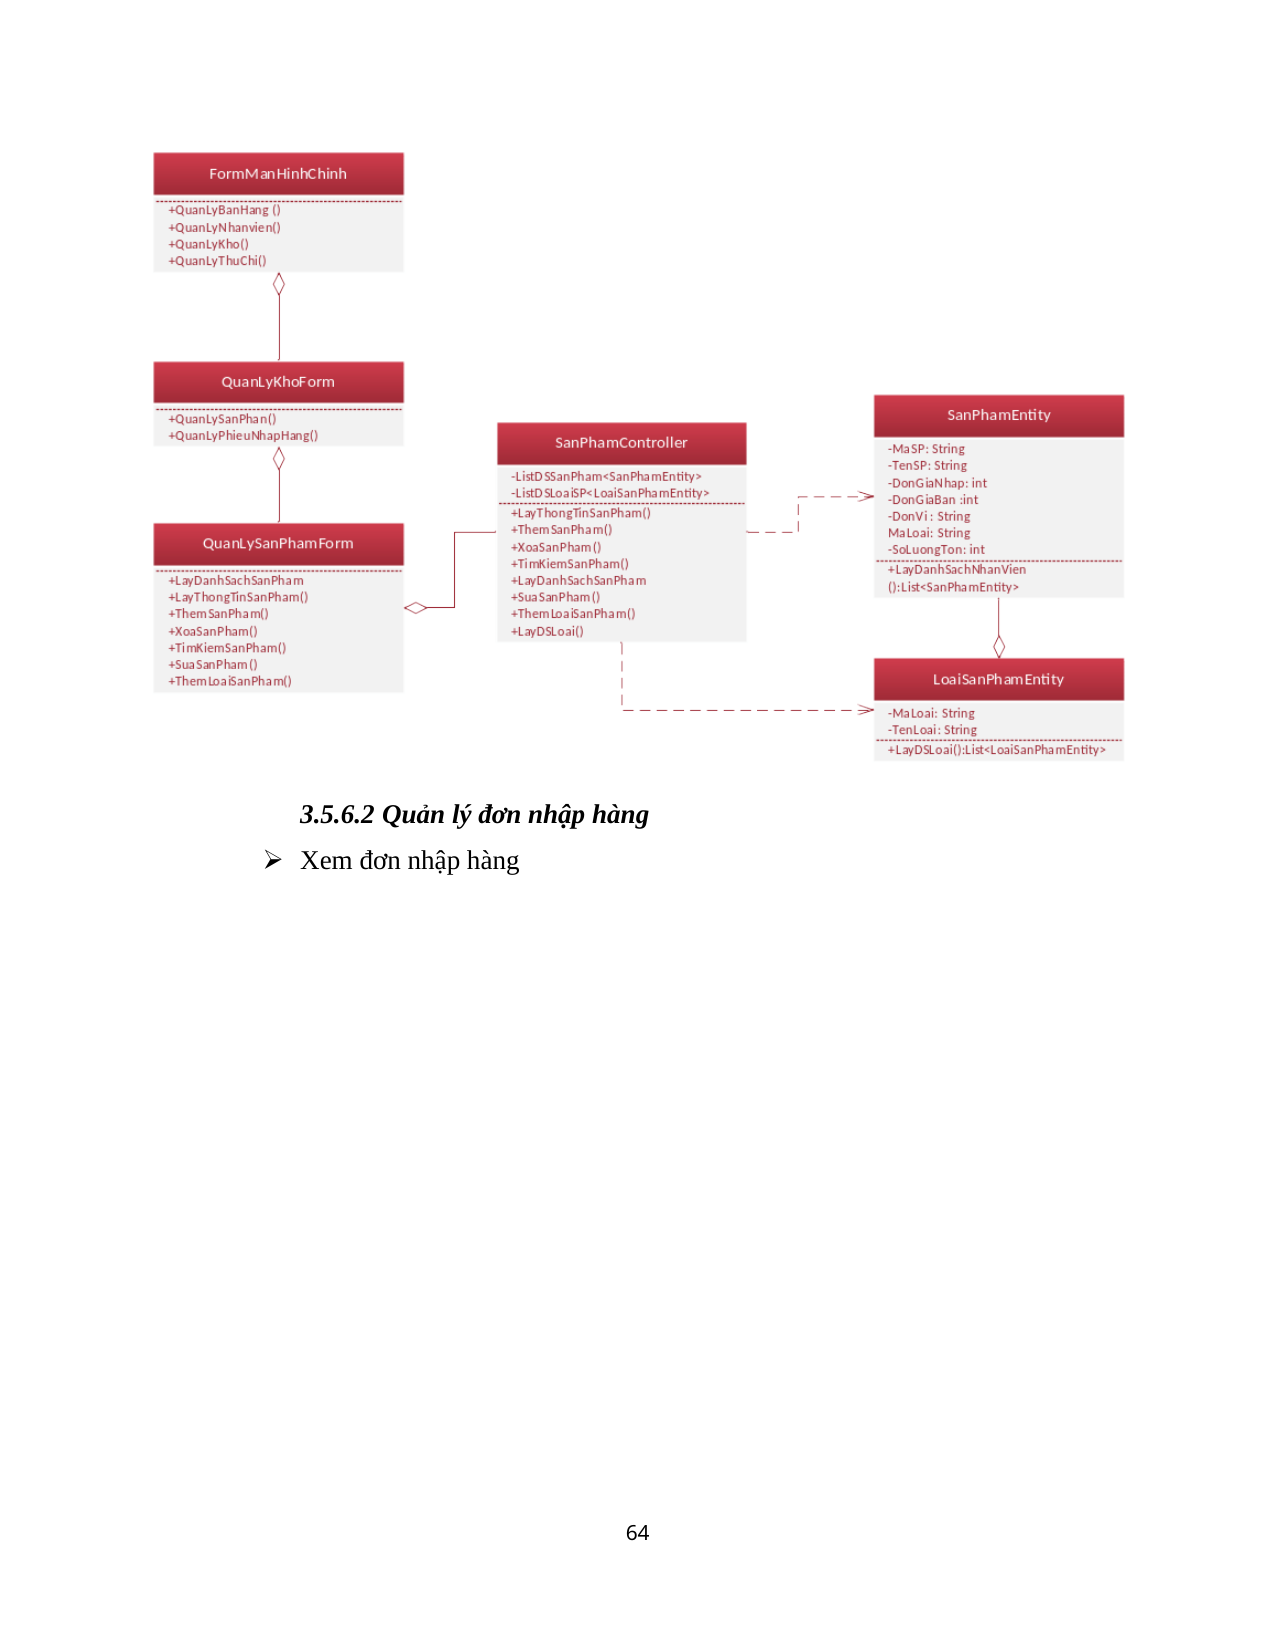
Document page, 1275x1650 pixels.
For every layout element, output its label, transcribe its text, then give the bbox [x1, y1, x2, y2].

list Xem đơn nhập hàng [262, 844, 1125, 876]
subtitle Quản lý đơn nhập hàng [300, 798, 1125, 829]
